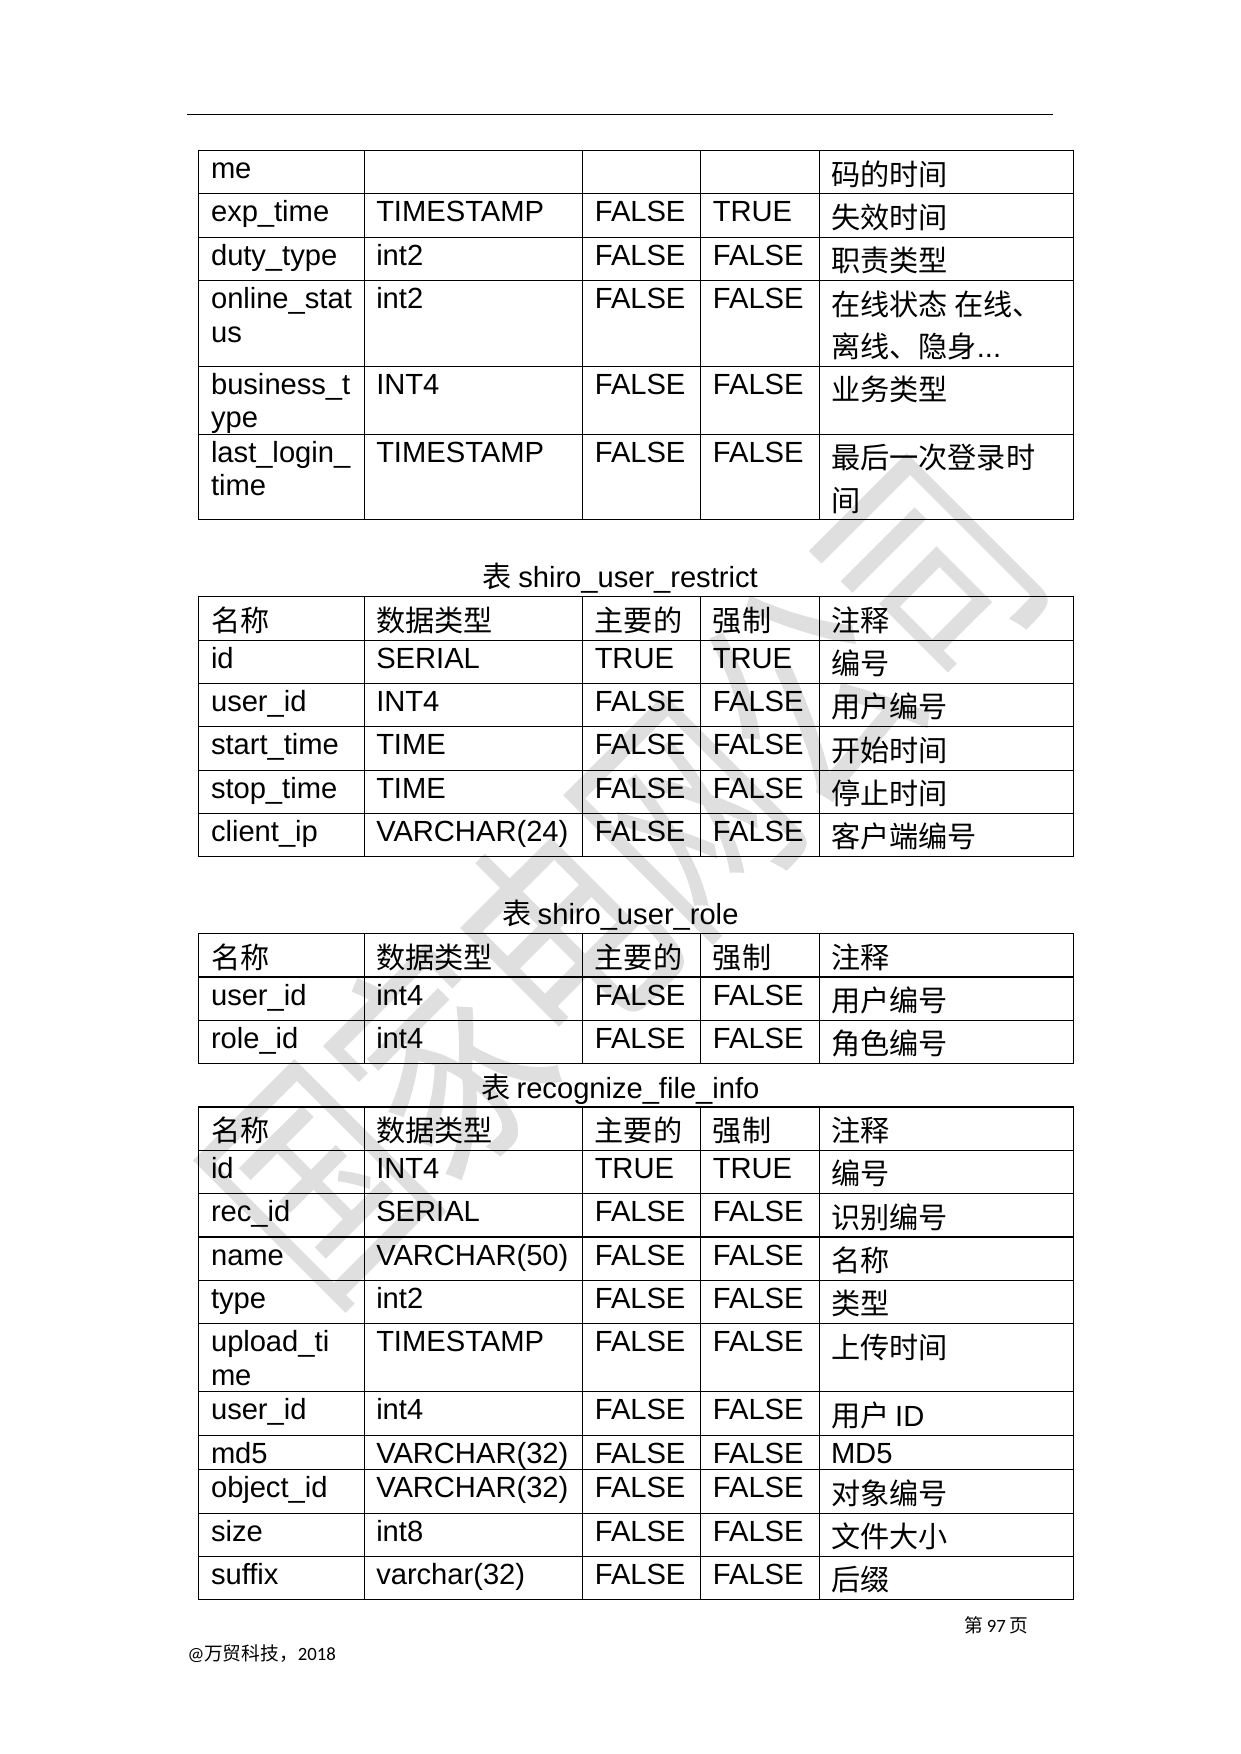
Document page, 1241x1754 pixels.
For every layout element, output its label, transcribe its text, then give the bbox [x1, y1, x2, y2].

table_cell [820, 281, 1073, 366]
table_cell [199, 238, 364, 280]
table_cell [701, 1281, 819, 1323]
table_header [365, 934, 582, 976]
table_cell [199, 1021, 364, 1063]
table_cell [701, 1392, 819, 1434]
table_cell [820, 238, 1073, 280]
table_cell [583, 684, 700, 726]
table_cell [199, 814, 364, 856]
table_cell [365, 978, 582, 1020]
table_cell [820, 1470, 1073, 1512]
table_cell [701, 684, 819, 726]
text 表 recognize_file_info [187, 1064, 1053, 1106]
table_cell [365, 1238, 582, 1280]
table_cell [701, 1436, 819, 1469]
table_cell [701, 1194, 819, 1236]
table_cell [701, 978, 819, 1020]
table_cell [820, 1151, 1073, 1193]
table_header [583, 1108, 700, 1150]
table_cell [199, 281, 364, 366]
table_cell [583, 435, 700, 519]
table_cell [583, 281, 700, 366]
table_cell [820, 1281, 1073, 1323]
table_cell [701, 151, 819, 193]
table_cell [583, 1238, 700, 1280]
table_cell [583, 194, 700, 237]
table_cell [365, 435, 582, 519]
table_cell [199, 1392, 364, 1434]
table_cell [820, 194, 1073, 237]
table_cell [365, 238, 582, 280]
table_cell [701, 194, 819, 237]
text 表 shiro_user_role [187, 891, 1053, 933]
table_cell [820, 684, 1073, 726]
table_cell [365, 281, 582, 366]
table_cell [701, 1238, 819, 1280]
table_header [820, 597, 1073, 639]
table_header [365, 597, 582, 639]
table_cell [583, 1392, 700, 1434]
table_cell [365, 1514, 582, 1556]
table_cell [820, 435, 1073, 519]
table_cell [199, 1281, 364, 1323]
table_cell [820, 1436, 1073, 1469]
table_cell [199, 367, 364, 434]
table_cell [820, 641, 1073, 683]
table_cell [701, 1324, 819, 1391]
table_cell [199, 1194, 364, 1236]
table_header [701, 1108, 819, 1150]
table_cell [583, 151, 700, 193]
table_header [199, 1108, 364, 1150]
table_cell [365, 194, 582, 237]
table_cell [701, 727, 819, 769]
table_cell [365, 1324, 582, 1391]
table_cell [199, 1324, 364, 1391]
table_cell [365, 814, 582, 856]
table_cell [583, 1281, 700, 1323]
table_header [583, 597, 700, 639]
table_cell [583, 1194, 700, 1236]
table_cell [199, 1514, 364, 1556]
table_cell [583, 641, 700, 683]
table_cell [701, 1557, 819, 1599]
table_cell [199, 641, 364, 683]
text 表 shiro_user_restrict [187, 554, 1053, 596]
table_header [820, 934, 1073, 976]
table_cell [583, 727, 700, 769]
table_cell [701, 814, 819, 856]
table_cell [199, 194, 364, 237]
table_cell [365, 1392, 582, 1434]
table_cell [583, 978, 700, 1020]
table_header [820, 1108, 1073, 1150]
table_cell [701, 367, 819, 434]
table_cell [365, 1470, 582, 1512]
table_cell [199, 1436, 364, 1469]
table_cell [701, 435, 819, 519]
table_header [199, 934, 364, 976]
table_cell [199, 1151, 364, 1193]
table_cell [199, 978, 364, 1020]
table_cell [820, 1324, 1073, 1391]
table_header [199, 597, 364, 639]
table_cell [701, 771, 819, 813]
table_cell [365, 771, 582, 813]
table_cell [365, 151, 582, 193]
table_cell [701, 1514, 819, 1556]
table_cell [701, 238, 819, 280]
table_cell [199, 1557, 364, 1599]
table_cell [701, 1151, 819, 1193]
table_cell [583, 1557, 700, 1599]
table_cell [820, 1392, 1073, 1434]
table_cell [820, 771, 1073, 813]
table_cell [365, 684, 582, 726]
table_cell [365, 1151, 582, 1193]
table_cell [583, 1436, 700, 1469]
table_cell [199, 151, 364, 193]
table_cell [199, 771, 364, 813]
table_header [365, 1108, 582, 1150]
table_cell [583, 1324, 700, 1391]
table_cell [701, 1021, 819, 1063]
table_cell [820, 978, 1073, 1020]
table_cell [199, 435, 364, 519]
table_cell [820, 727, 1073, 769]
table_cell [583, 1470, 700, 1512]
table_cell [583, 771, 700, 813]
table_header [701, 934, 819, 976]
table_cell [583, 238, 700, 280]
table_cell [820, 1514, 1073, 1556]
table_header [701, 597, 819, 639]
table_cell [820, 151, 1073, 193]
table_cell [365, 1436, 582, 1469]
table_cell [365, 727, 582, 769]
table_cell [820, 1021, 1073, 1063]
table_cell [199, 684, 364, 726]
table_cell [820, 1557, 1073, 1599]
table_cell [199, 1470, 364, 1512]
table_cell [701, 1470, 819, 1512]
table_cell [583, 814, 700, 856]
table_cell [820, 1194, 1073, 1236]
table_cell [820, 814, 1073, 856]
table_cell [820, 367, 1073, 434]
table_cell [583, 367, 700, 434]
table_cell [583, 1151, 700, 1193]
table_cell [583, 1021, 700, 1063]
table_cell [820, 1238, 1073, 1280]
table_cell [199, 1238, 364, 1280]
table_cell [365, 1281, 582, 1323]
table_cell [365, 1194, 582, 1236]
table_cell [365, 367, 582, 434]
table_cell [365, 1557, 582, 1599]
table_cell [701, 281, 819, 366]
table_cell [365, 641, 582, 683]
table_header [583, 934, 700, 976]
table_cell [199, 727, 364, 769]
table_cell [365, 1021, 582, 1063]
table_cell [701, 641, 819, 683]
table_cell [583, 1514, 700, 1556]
